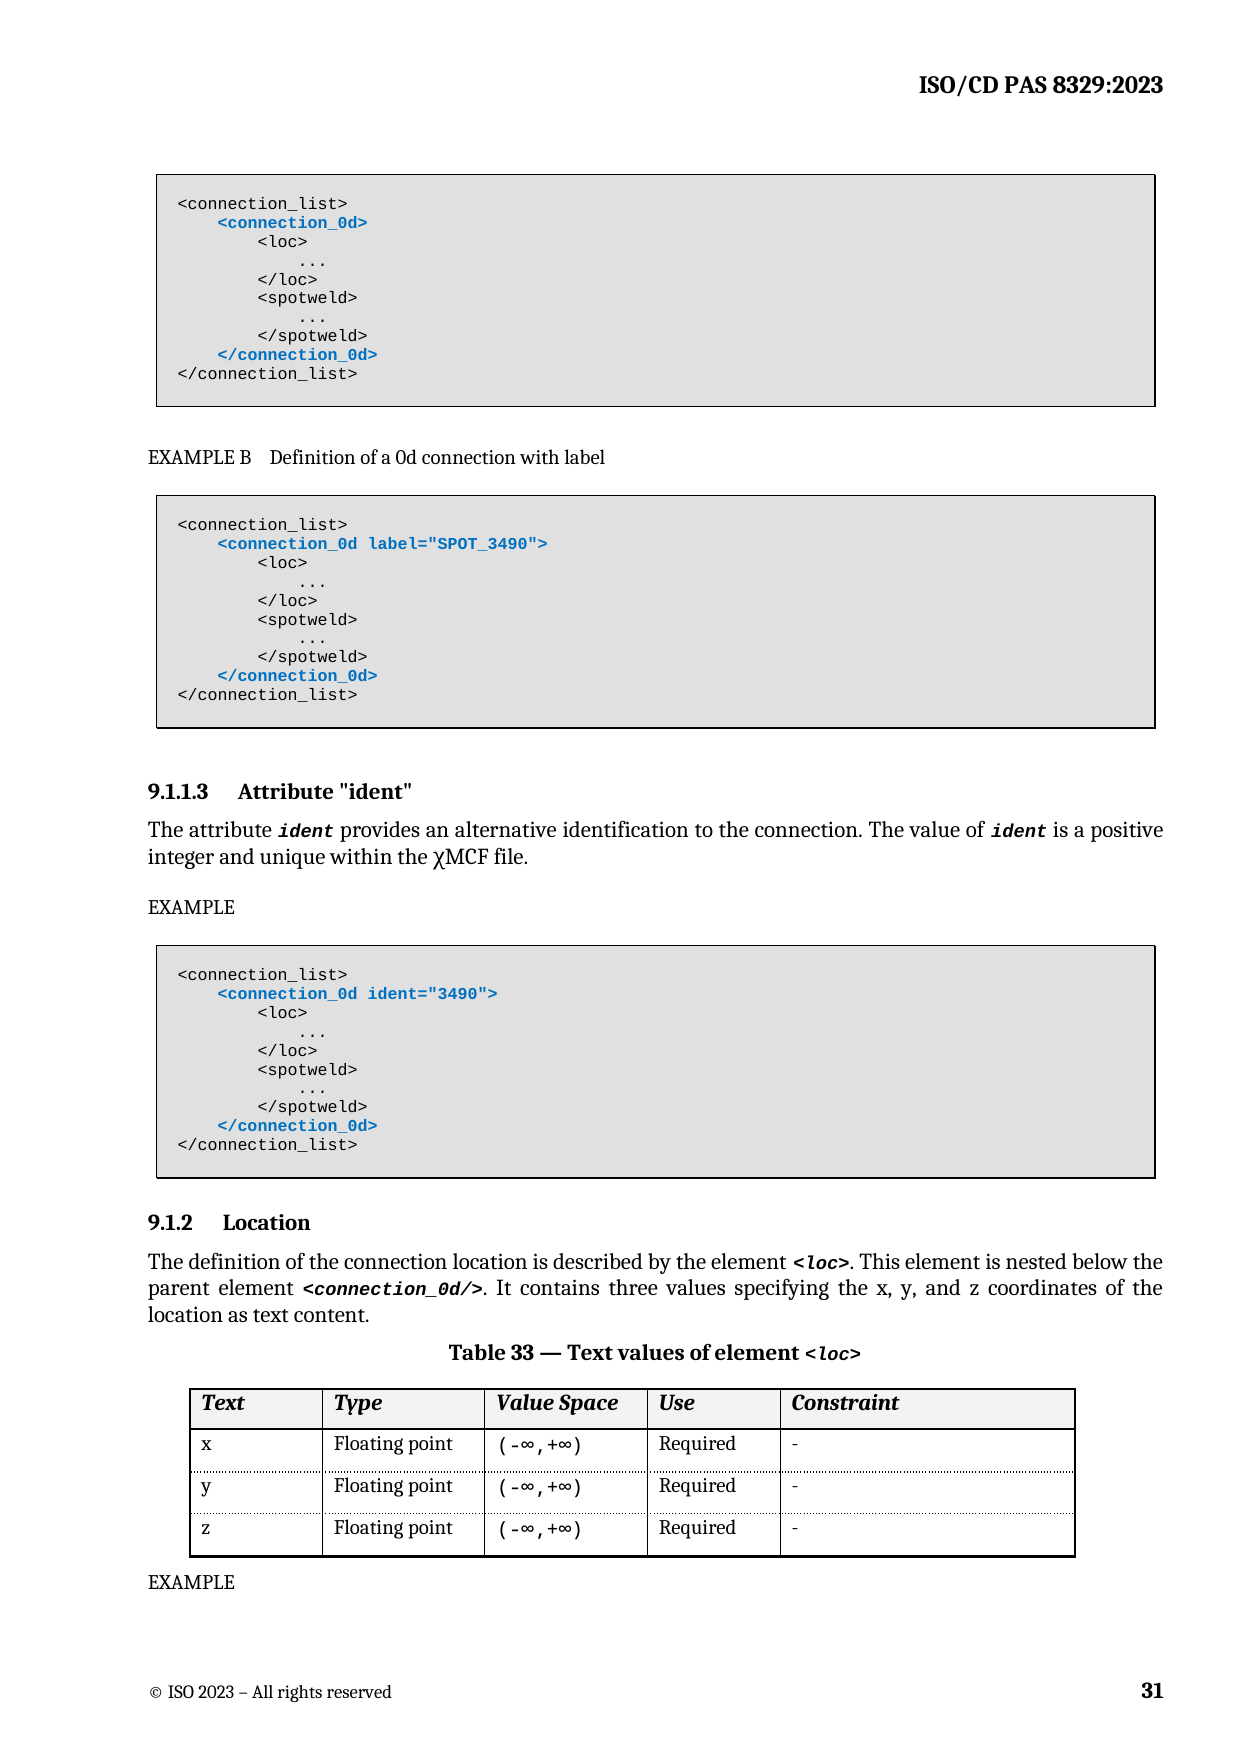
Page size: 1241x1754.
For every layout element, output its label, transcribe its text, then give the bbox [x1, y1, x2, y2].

text </spotweld> [157, 646, 1154, 664]
text Table 33 — Text values of element <loc> [148, 1340, 1163, 1367]
text <connection_0d ident="3490"> [157, 983, 1154, 1002]
text <connection_list> [157, 964, 1154, 983]
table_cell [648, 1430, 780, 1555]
text <connection_0d> [157, 212, 1154, 230]
text </connection_0d> [157, 664, 1154, 683]
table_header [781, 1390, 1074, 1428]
text ... [157, 306, 1154, 325]
text ... [157, 1077, 1154, 1096]
text </connection_list> [157, 683, 1154, 727]
text <connection_list> [157, 193, 1154, 212]
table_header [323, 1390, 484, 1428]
text </spotweld> [157, 1096, 1154, 1115]
text </connection_list> [157, 362, 1154, 381]
text ... [157, 627, 1154, 646]
text <loc> [157, 1002, 1154, 1020]
text The definition of the connection location is described by the element <loc>. This element is nested below the parent element <connection_0d/>. It contains three values specifying the x, y, and z coordinates of the location as text content. [148, 1249, 1163, 1328]
text EXAMPLE [148, 1570, 1163, 1595]
text </spotweld> [157, 325, 1154, 343]
text </loc> [157, 589, 1154, 608]
text </connection_list> [157, 1133, 1154, 1152]
text EXAMPLE B Definition of a 0d connection with label [148, 445, 1163, 470]
subtitle Location [148, 1210, 1163, 1236]
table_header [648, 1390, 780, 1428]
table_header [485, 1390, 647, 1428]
text <spotweld> [157, 1058, 1154, 1077]
text </connection_0d> [157, 1115, 1154, 1133]
text </loc> [157, 1039, 1154, 1058]
text <connection_0d label="SPOT_3490"> [157, 533, 1154, 551]
text </connection_0d> [157, 343, 1154, 362]
text </loc> [157, 268, 1154, 287]
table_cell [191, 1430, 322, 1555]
text <spotweld> [157, 608, 1154, 627]
text ... [157, 249, 1154, 268]
text <loc> [157, 551, 1154, 570]
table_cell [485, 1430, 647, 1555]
text ... [157, 570, 1154, 589]
text The attribute ident provides an alternative identification to the connection. The value of ident is a positive integer and unique within the χMCF file. [148, 817, 1163, 870]
subtitle Attribute "ident" [148, 778, 1163, 805]
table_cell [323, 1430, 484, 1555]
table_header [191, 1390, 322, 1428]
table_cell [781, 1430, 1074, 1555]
text <connection_list> [157, 514, 1154, 533]
text EXAMPLE [148, 895, 1163, 920]
text ... [157, 1020, 1154, 1039]
text <loc> [157, 230, 1154, 249]
text <spotweld> [157, 287, 1154, 306]
